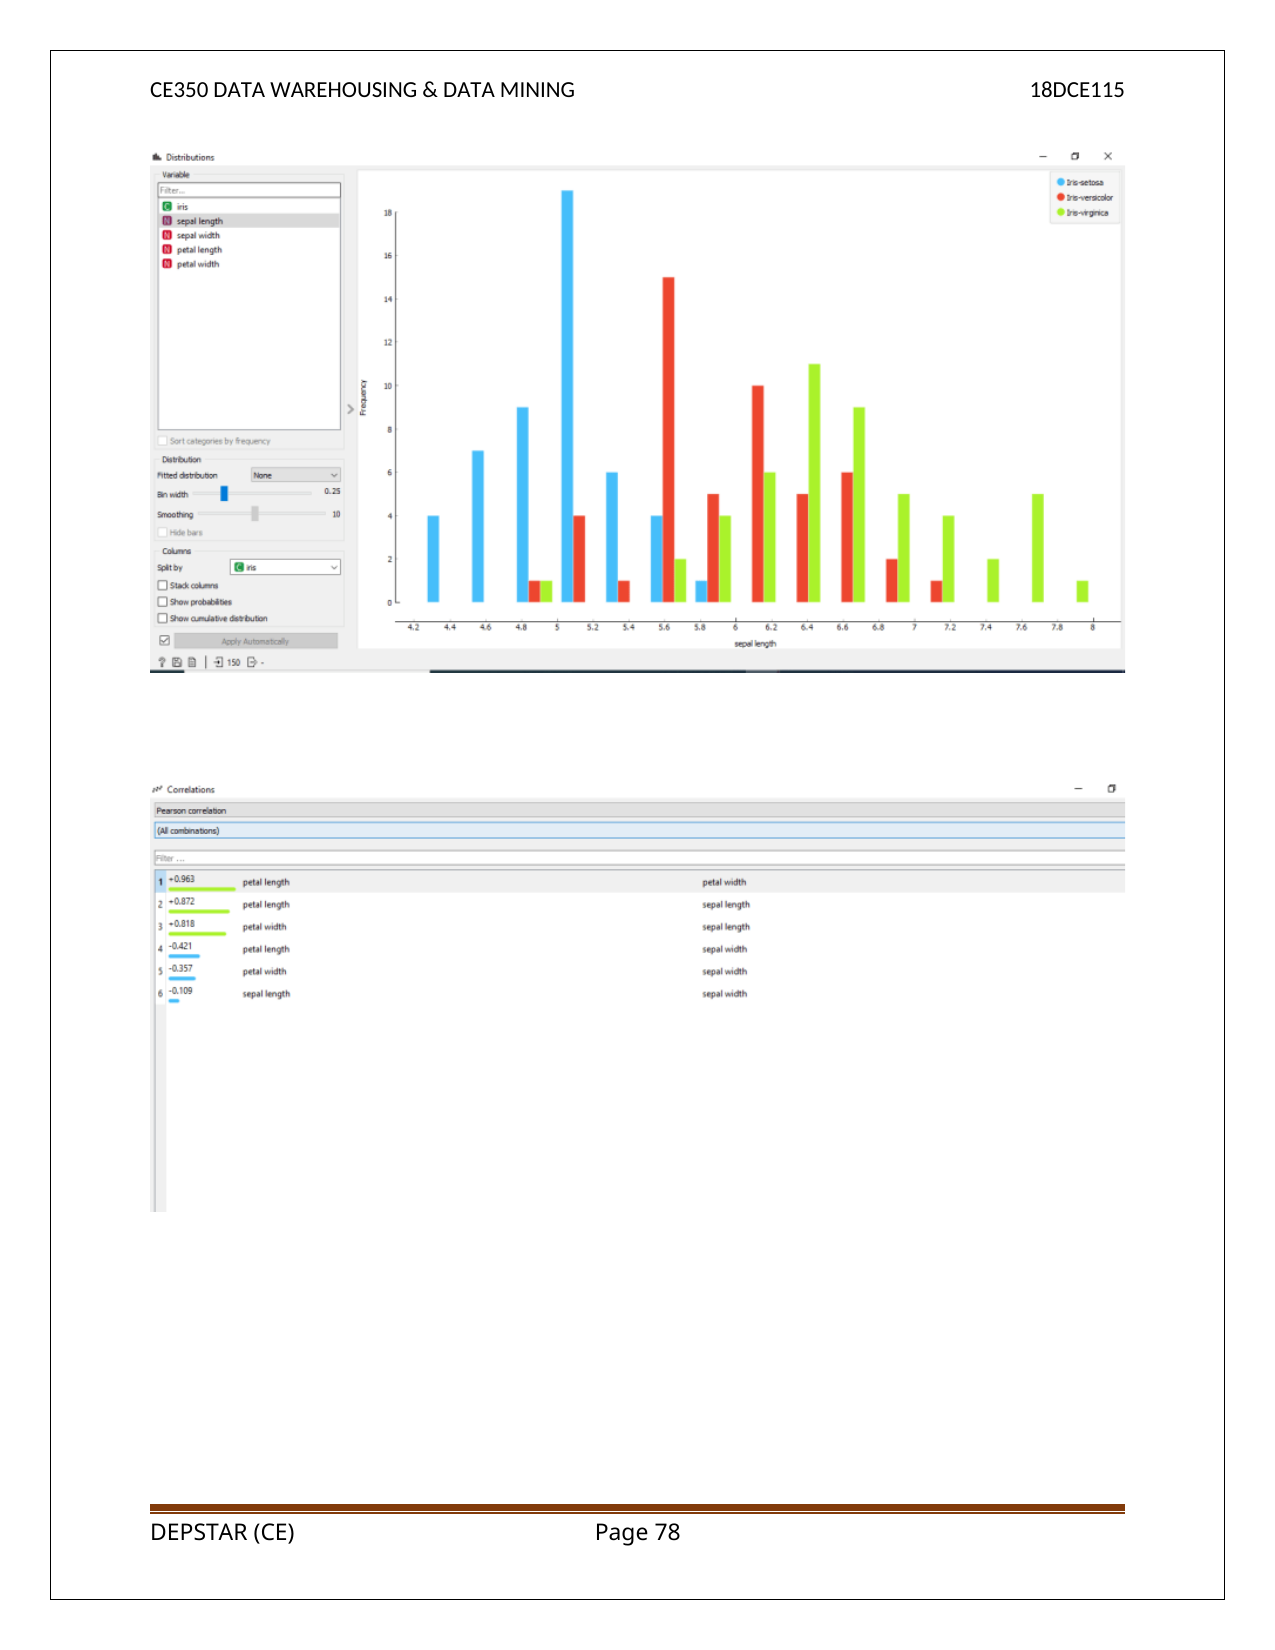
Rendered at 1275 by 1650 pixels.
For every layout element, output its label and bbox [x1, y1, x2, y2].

picture [150, 150, 1125, 673]
picture [150, 781, 1125, 1212]
